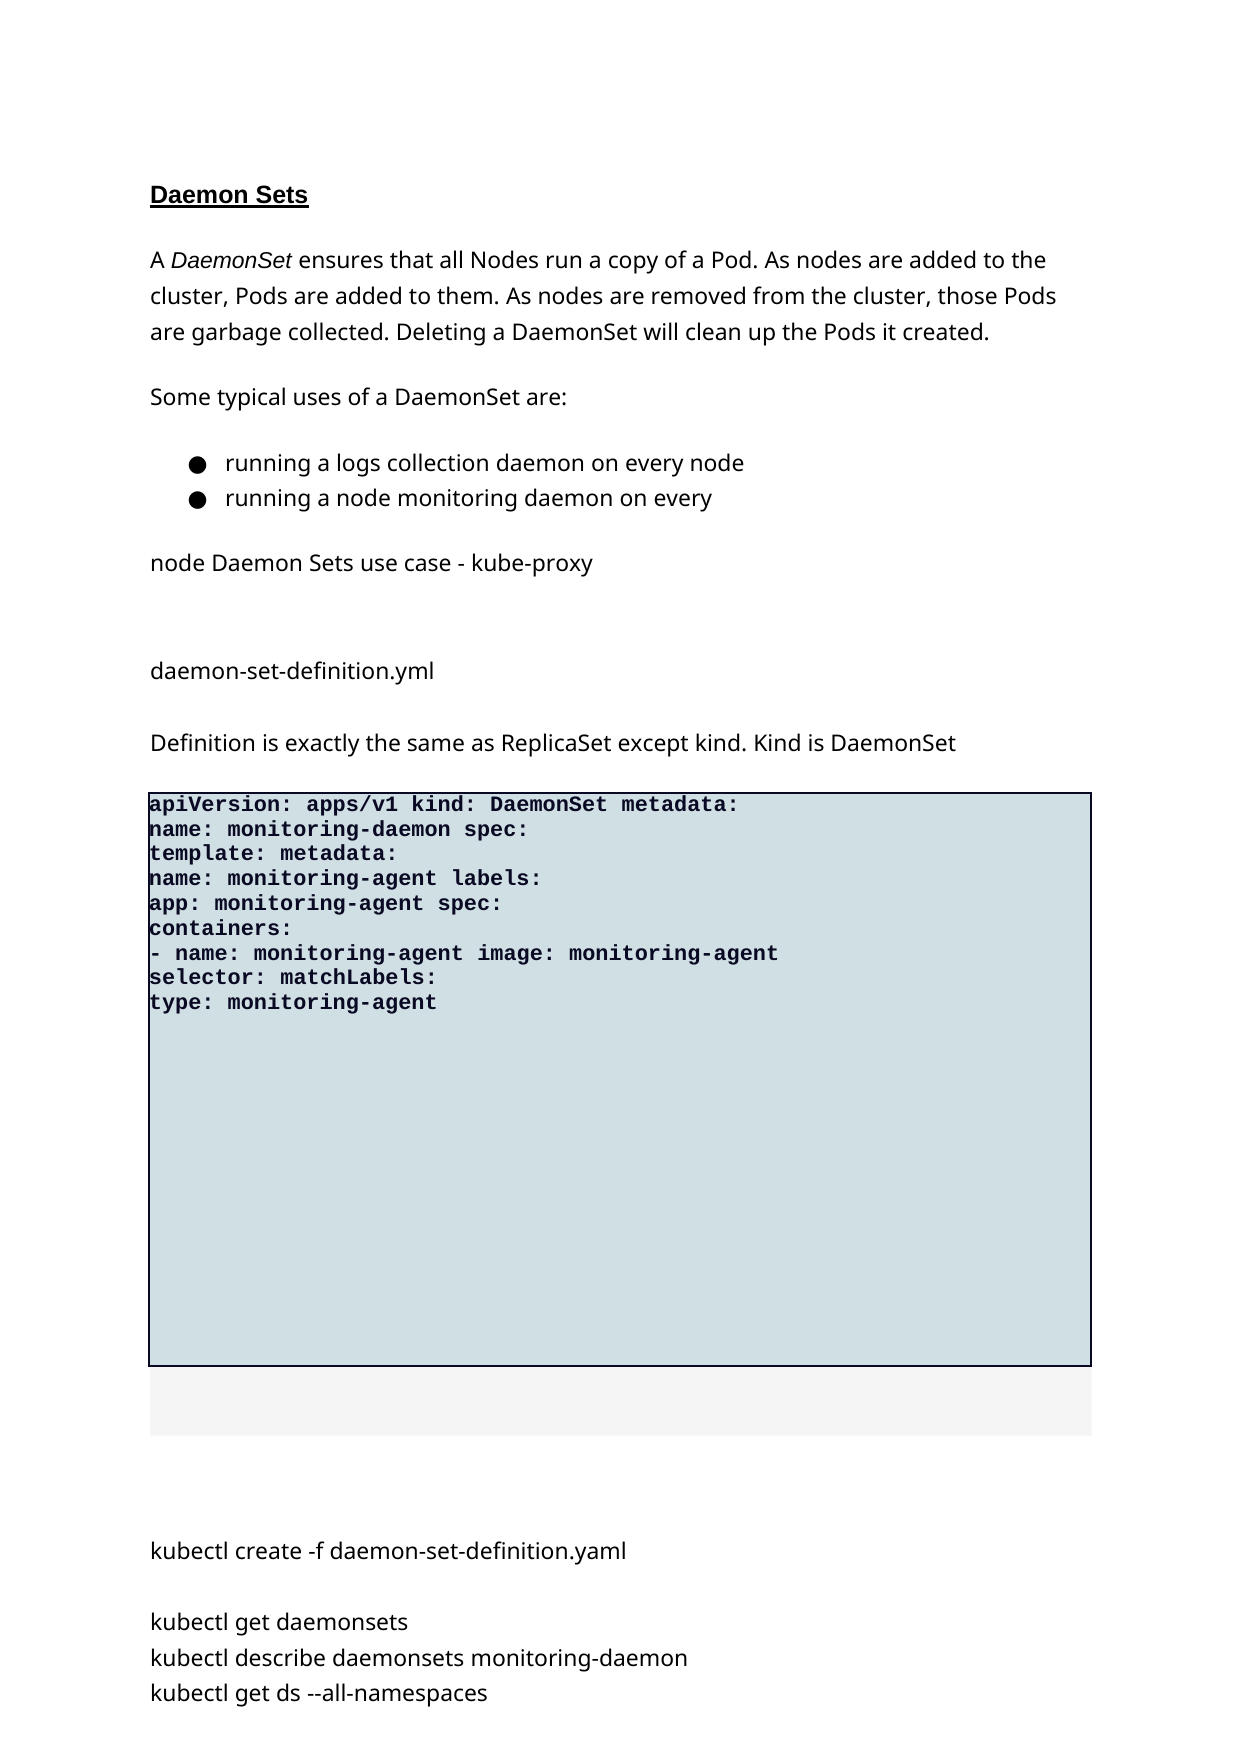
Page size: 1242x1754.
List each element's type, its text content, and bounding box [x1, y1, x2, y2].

text Daemon Sets [150, 180, 1108, 209]
text A DaemonSet ensures that all Nodes run a copy of a Pod. As nodes are added to the cluster, Pods are added to them. As nodes are removed from the cluster, those Pods are garbage collected. Deleting a DaemonSet will clean up the Pods it created. [150, 244, 1066, 347]
text kubectl create -f daemon-set-definition.yaml [150, 1534, 1108, 1566]
list running a logs collection daemon on every node [187, 446, 1108, 478]
text Definition is exactly the same as ReplicaSet except kind. Kind is DaemonSet [150, 727, 1108, 758]
list running a node monitoring daemon on every node Daemon Sets use case - kube-proxy [150, 482, 732, 578]
text Some typical uses of a DaemonSet are: [150, 381, 1108, 412]
text kubectl get daemonsets [150, 1606, 1108, 1637]
text daemon-set-definition.yml [150, 655, 1108, 686]
text kubectl describe daemonsets monitoring-daemon kubectl get ds --all-namespaces [150, 1641, 714, 1709]
